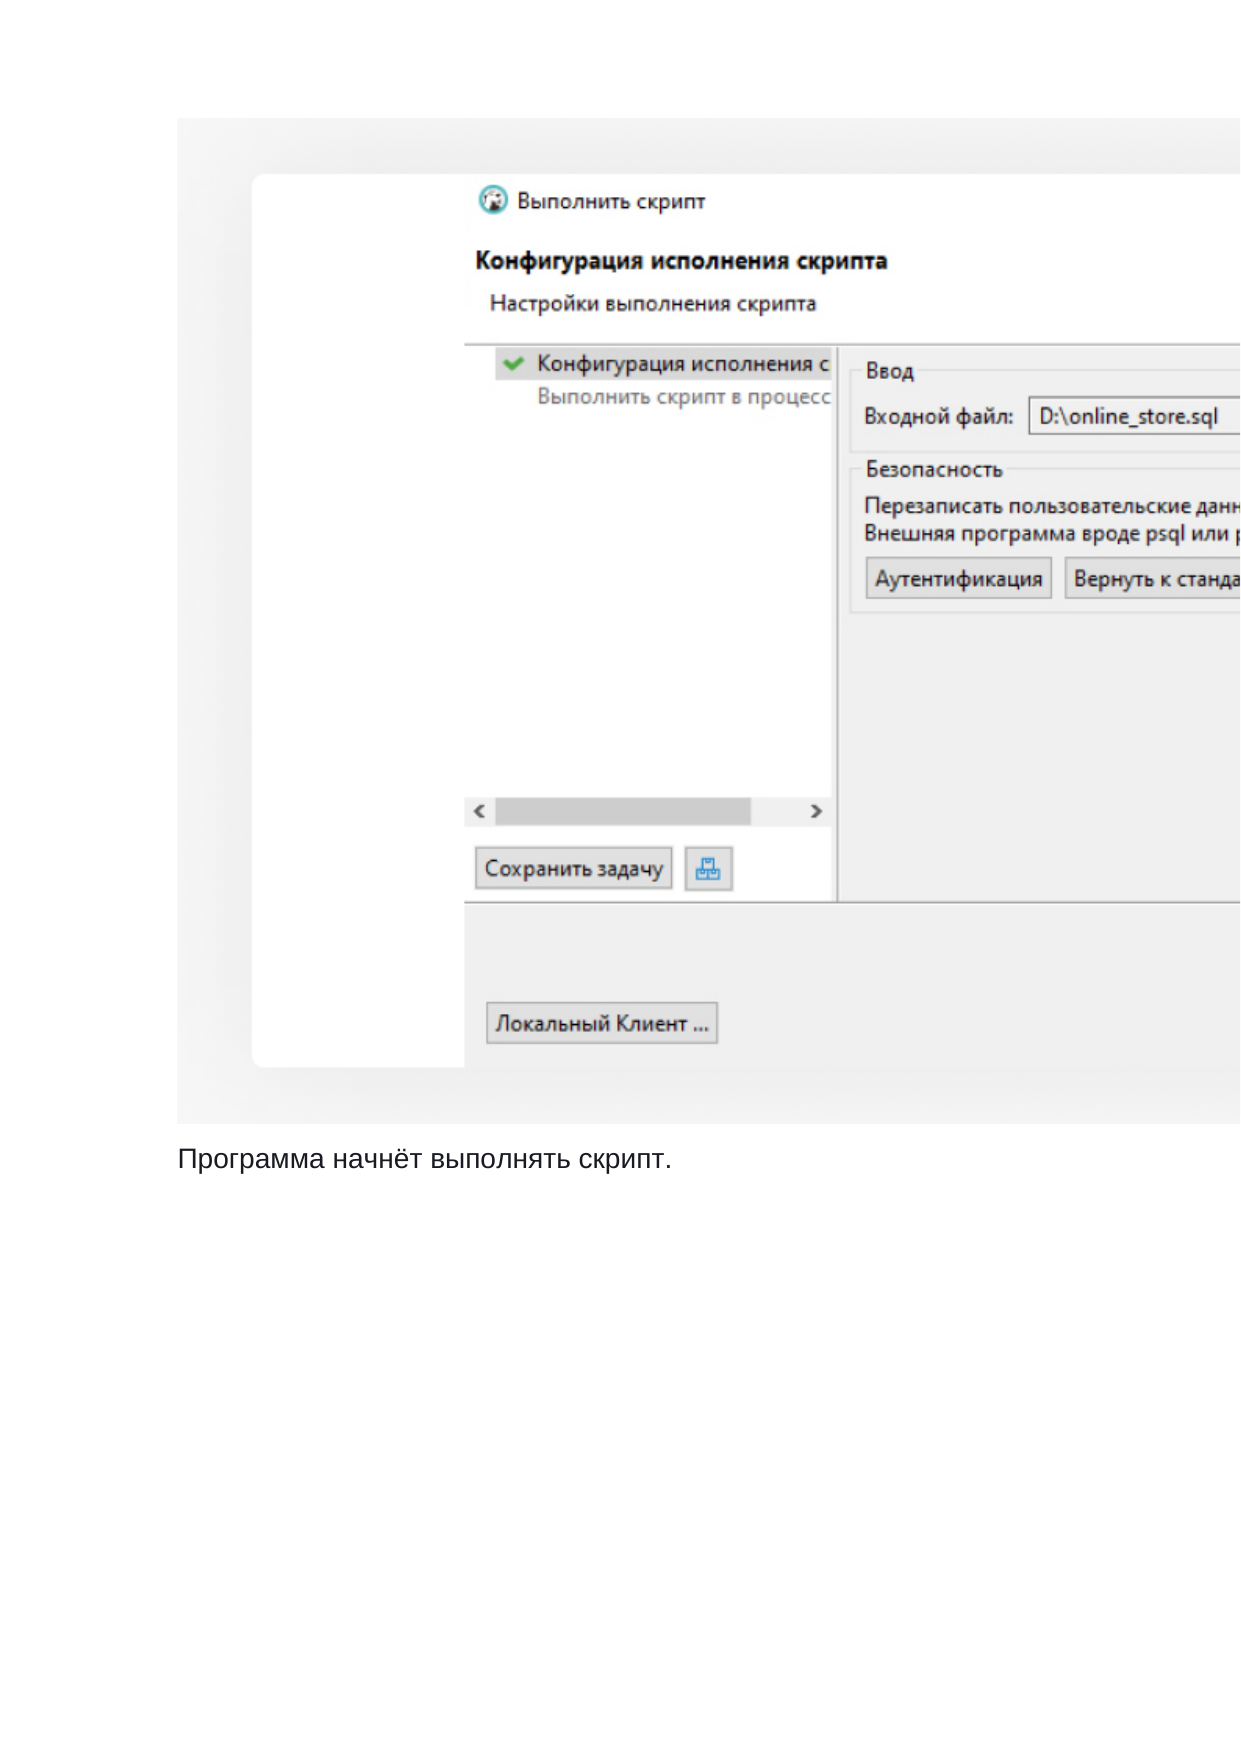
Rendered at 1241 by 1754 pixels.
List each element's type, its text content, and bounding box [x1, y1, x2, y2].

picture [177, 118, 1241, 1124]
text Программа начнёт выполнять скрипт. [177, 1142, 1152, 1174]
